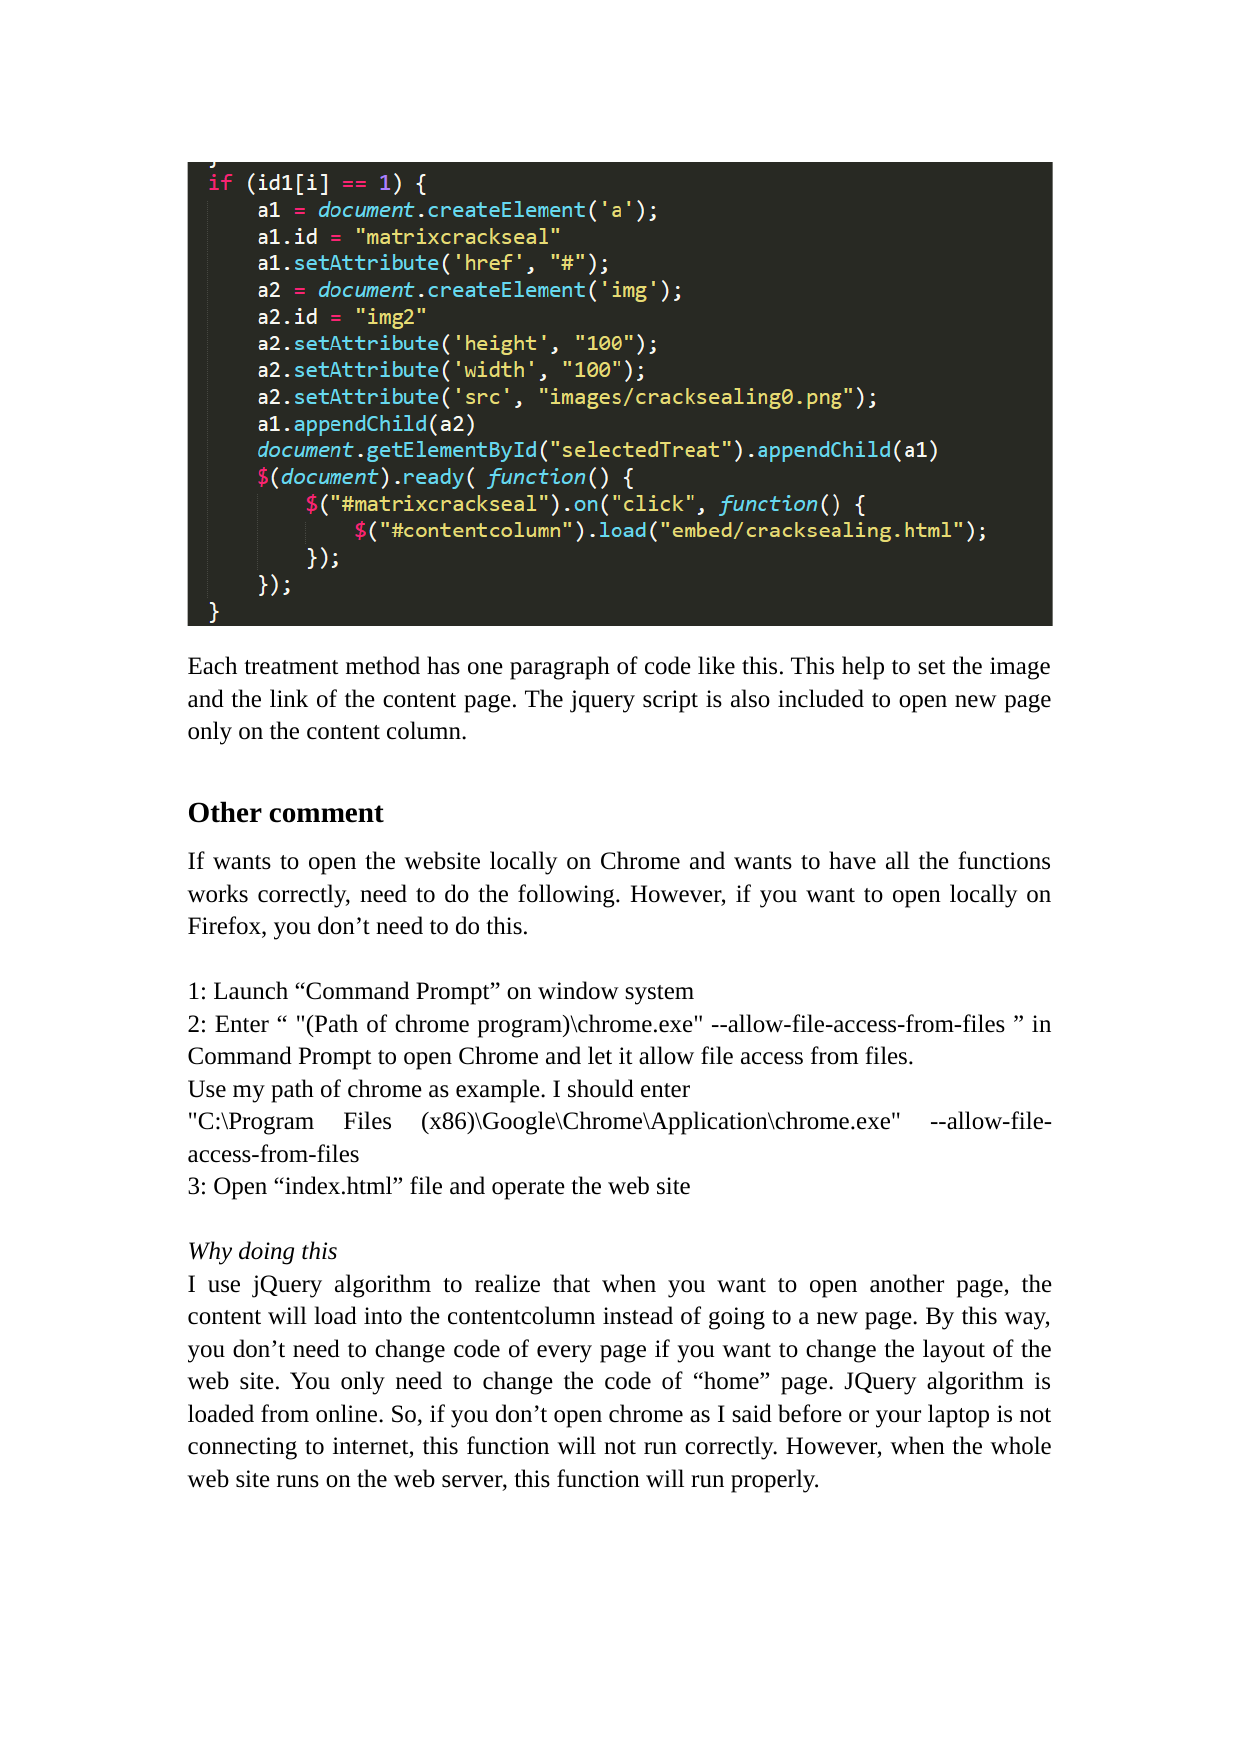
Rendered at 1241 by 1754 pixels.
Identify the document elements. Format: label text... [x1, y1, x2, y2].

picture [187, 162, 1053, 626]
text If wants to open the website locally on Chrome and wants to have all the functions works correctly, need to do the following. However, if you want to open locally on Firefox, you don’t need to do this. [187, 844, 1053, 942]
text 2: Enter “ "(Path of chrome program)\chrome.exe" --allow-file-access-from-files ” in Command Prompt to open Chrome and let it allow file access from files. [187, 1007, 1053, 1072]
text I use jQuery algorithm to realize that when you want to open another page, the content will load into the contentcolumn instead of going to a new page. By this way, you don’t need to change code of every page if you want to change the layout of the web site. You only need to change the code of “home” page. JQuery algorithm is loaded from online. So, if you don’t open chrome as I said before or your laptop is not connecting to internet, this function will not run correctly. However, when the whole web site runs on the web server, this function will run properly. [187, 1267, 1053, 1494]
text Other comment [187, 779, 1053, 844]
text 1: Launch “Command Prompt” on window system [187, 974, 1053, 1007]
text Why doing this [187, 1234, 1053, 1267]
text Use my path of chrome as example. I should enter [187, 1072, 1053, 1104]
text 3: Open “index.html” file and operate the web site [187, 1169, 1053, 1202]
text "C:\Program Files (x86)\Google\Chrome\Application\chrome.exe" --allow-file-access-from-files [187, 1104, 1053, 1169]
text Each treatment method has one paragraph of code like this. This help to set the image and the link of the content page. The jquery script is also included to open new page only on the content column. [187, 649, 1053, 747]
